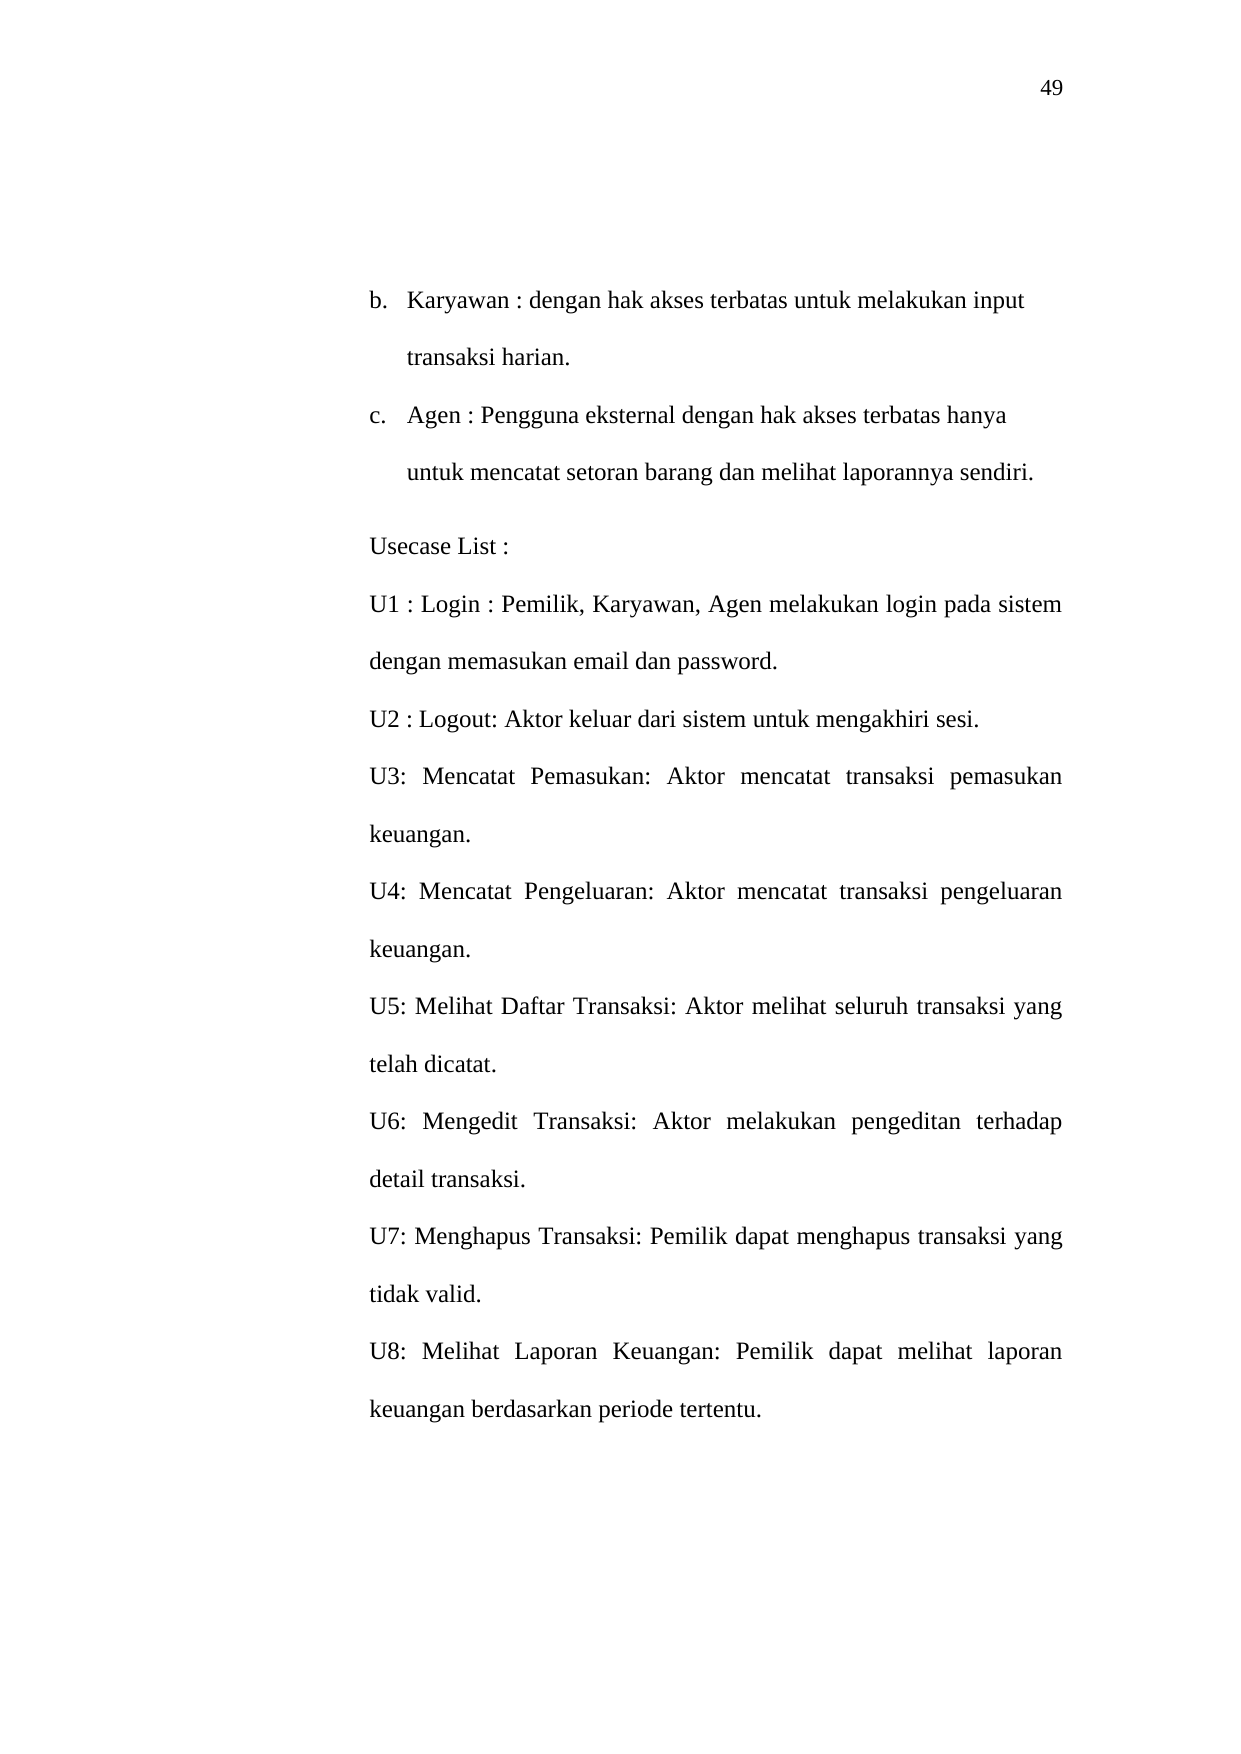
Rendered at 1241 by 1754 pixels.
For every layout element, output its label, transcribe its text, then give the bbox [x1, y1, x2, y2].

list Karyawan : dengan hak akses terbatas untuk melakukan input transaksi harian. [369, 285, 1063, 371]
text Usecase List : [340, 531, 1063, 560]
text U3: Mencatat Pemasukan: Aktor mencatat transaksi pemasukan keuangan. [369, 761, 1063, 848]
text U8: Melihat Laporan Keuangan: Pemilik dapat melihat laporan keuangan berdasarkan periode tertentu. [369, 1336, 1063, 1423]
text U4: Mencatat Pengeluaran: Aktor mencatat transaksi pengeluaran keuangan. [369, 876, 1063, 963]
text U1 : Login : Pemilik, Karyawan, Agen melakukan login pada sistem dengan memasukan email dan password. [369, 589, 1063, 675]
text U5: Melihat Daftar Transaksi: Aktor melihat seluruh transaksi yang telah dicatat. [369, 991, 1063, 1078]
list Agen : Pengguna eksternal dengan hak akses terbatas hanya untuk mencatat setoran barang dan melihat laporannya sendiri. [369, 400, 1063, 486]
text U6: Mengedit Transaksi: Aktor melakukan pengeditan terhadap detail transaksi. [369, 1106, 1063, 1193]
text U2 : Logout: Aktor keluar dari sistem untuk mengakhiri sesi. [369, 704, 1063, 733]
text U7: Menghapus Transaksi: Pemilik dapat menghapus transaksi yang tidak valid. [369, 1221, 1063, 1308]
